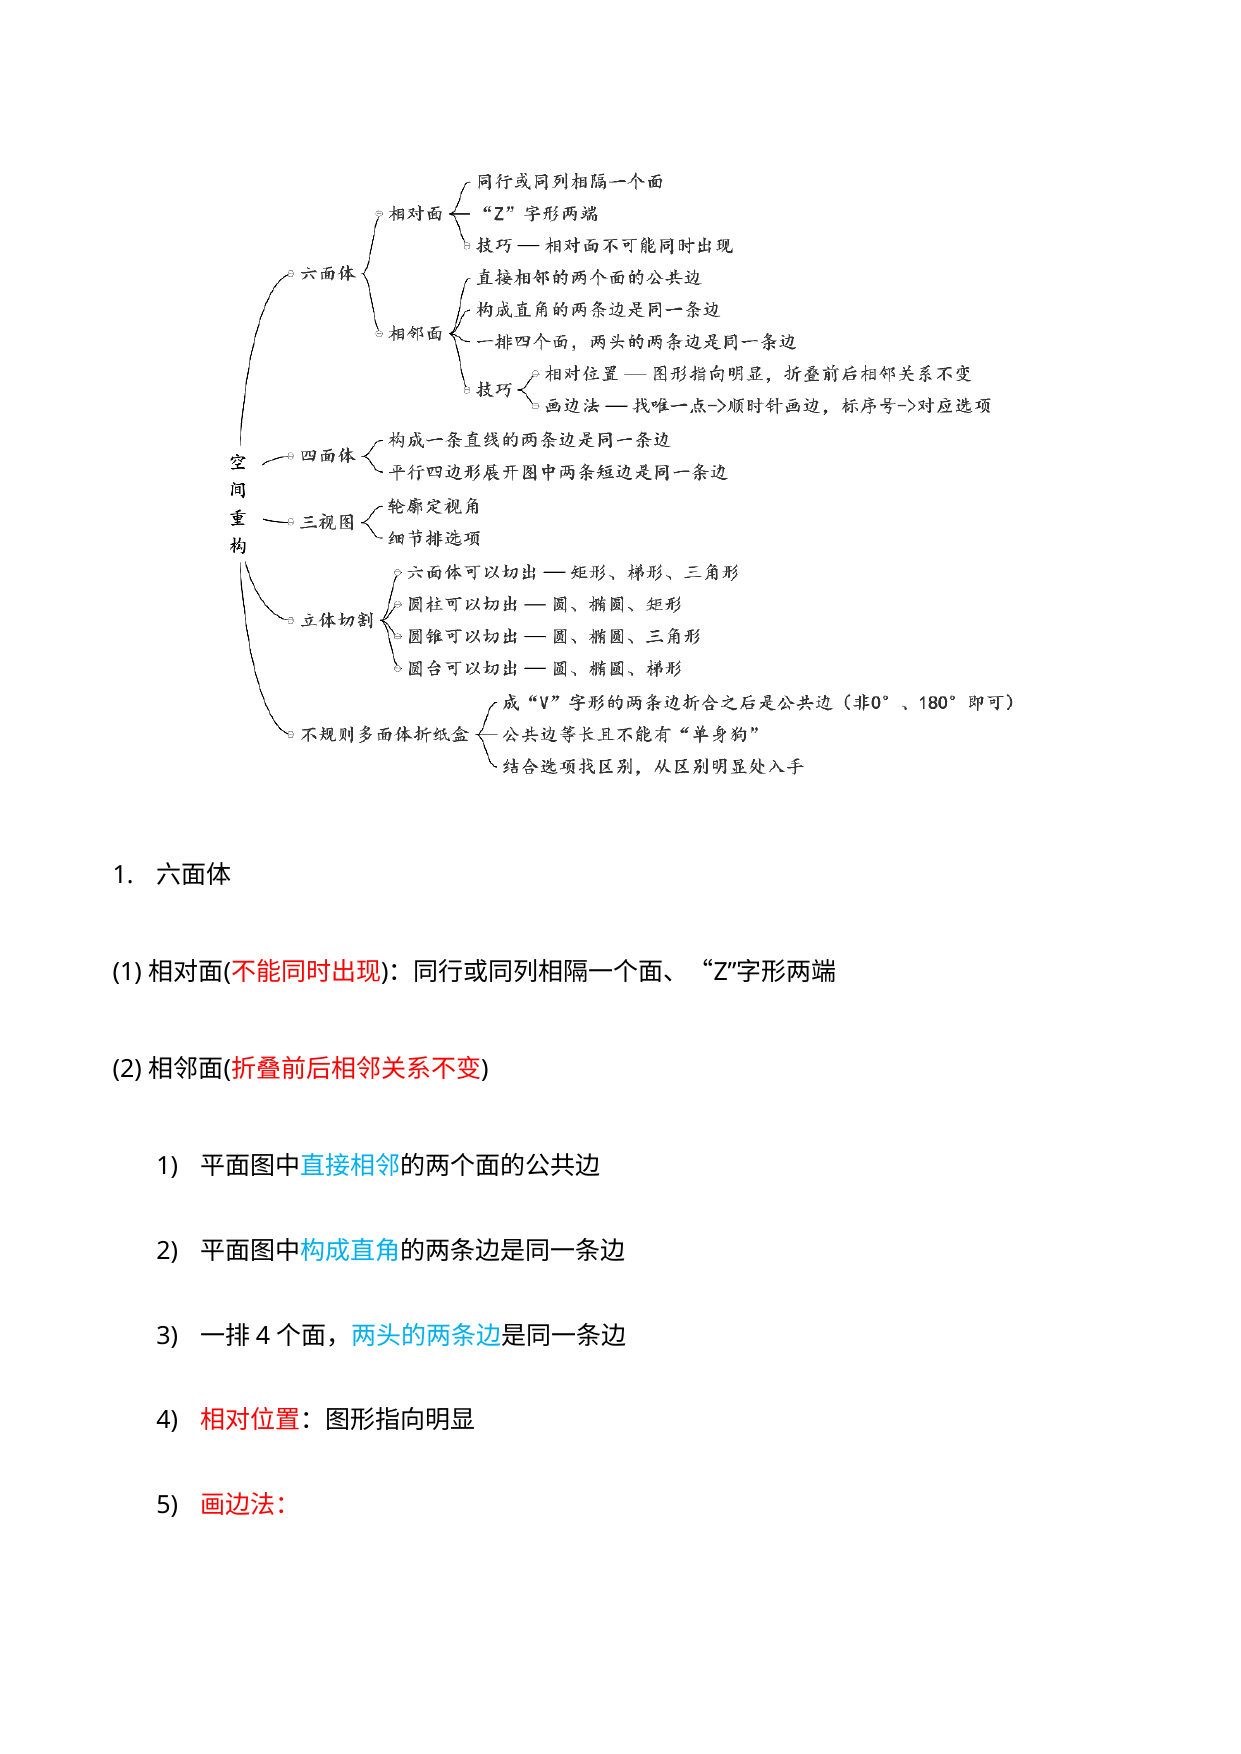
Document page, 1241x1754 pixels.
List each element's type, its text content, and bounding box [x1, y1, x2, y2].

list 六面体 [112, 838, 1128, 906]
list 平面图中直接相邻的两个面的公共边 [156, 1129, 1128, 1197]
text (2) 相邻面(折叠前后相邻关系不变) [112, 1032, 1128, 1100]
list 一排 4 个面，两头的两条边是同一条边 [156, 1299, 1128, 1367]
picture [207, 163, 1033, 783]
text (1) 相对面(不能同时出现)：同行或同列相隔一个面、“Z”字形两端 [112, 935, 1128, 1003]
list 相对位置：图形指向明显 [156, 1384, 1128, 1452]
list 平面图中构成直角的两条边是同一条边 [156, 1214, 1128, 1282]
list 画边法： [156, 1469, 1128, 1537]
